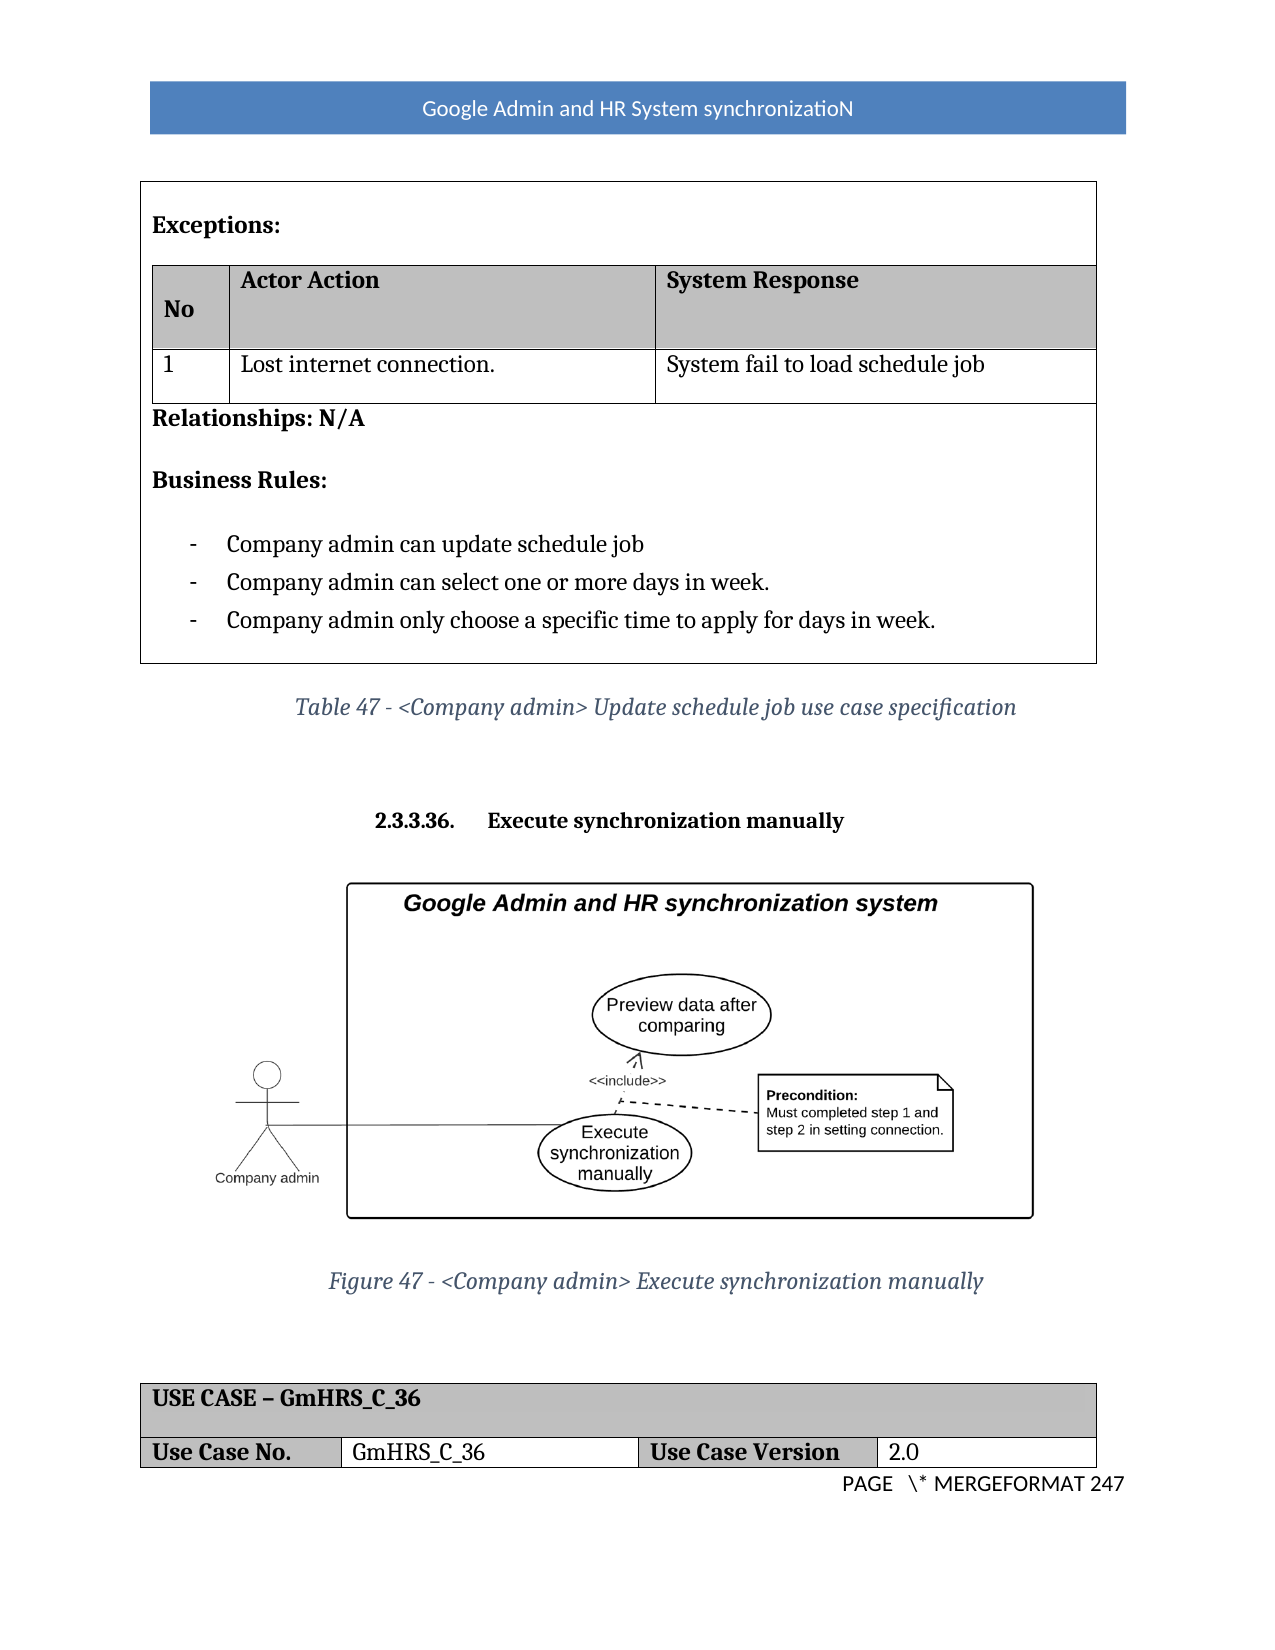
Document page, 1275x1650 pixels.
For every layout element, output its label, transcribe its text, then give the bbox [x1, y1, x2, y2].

text Figure 47 - <Company admin> Execute synchronization manually [187, 1267, 1125, 1296]
text Table 47 - <Company admin> Update schedule job use case specification [187, 693, 1125, 721]
table_cell Use Case Version [639, 1438, 877, 1467]
picture [187, 867, 1049, 1234]
table_header USE CASE – GmHRS_C_36 [141, 1384, 1096, 1437]
table_cell GmHRS_C_36 [342, 1438, 638, 1467]
table_cell 2.0 [878, 1438, 1096, 1467]
subtitle Execute synchronization manually [375, 808, 1125, 834]
table_cell Use Case No. [141, 1438, 341, 1467]
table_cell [141, 182, 1096, 662]
